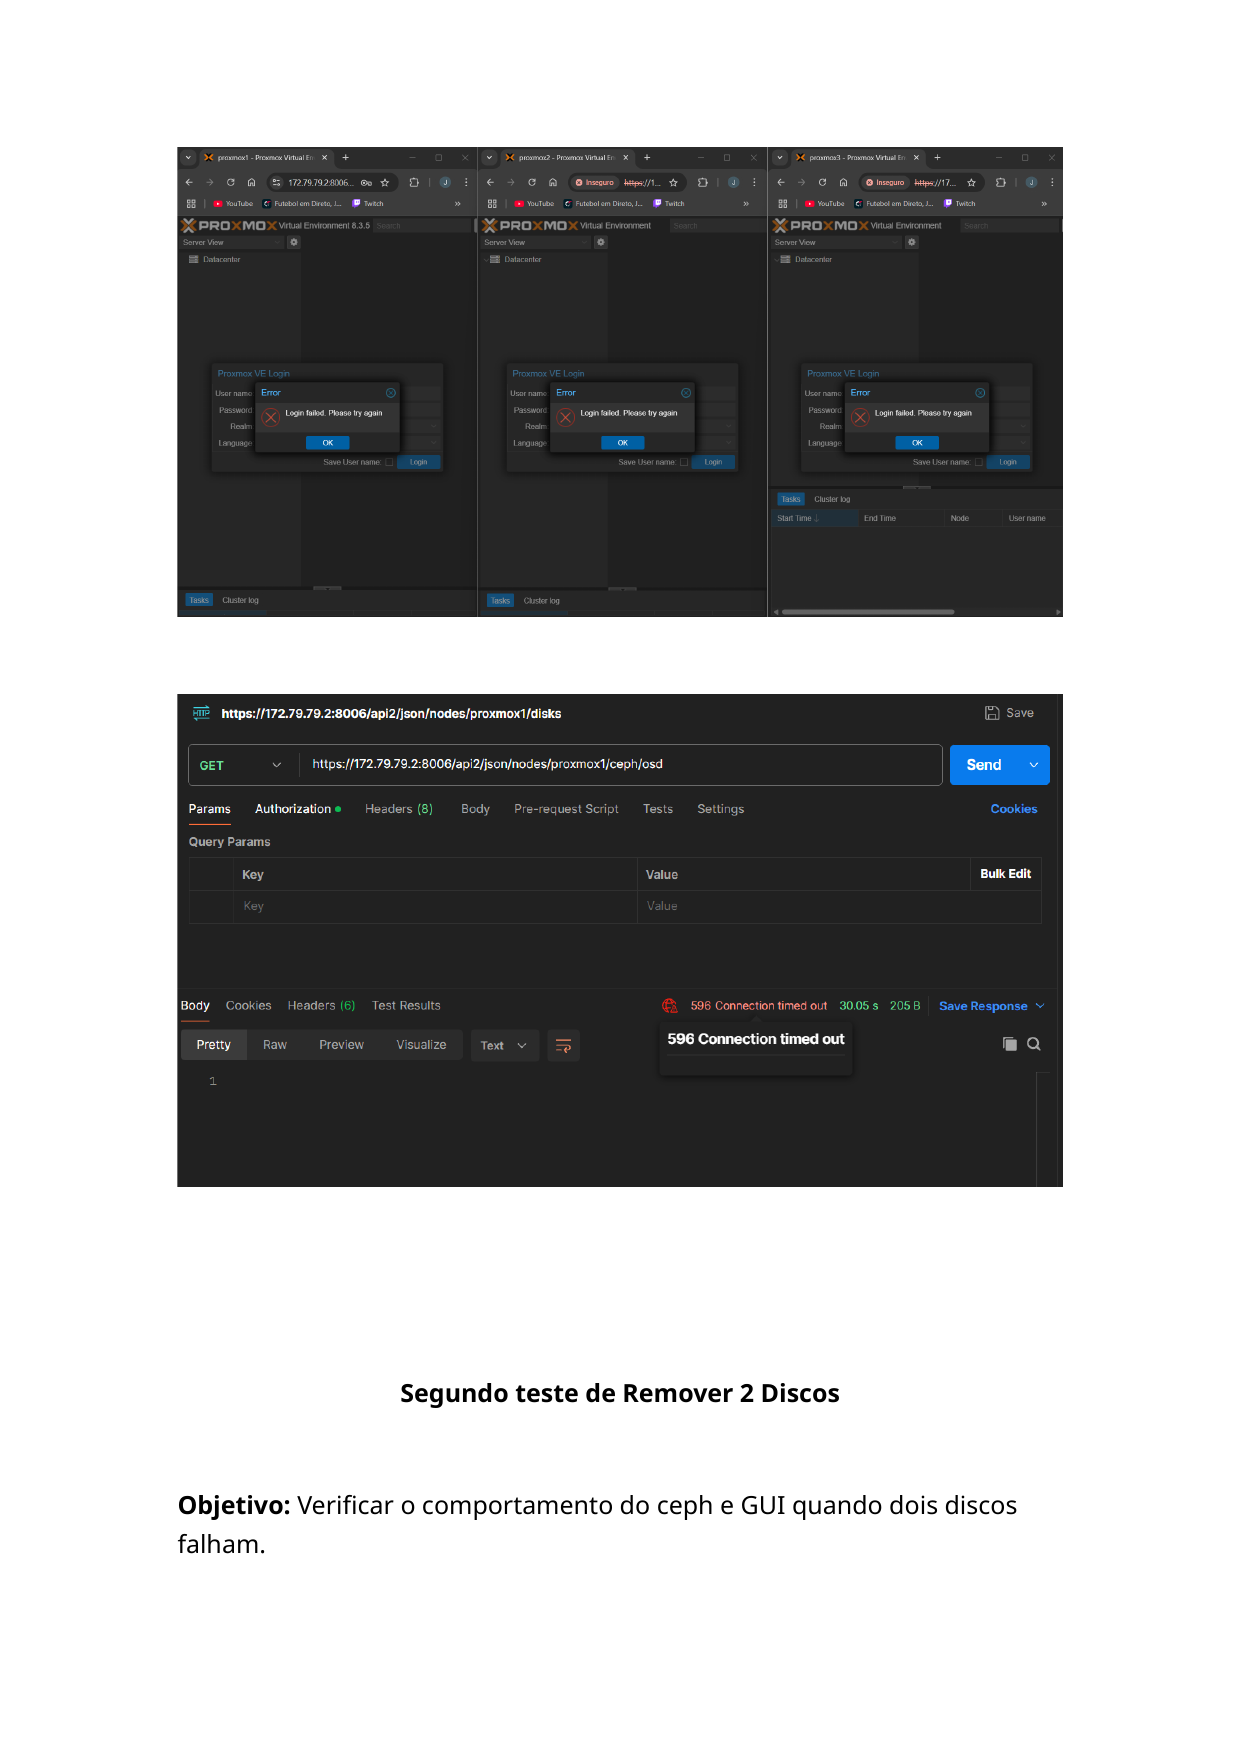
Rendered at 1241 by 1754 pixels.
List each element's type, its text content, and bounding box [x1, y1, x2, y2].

picture [177, 147, 1063, 617]
picture [177, 694, 1063, 1187]
text Segundo teste de Remover 2 Discos [177, 1376, 1063, 1410]
text Objetivo: Verificar o comportamento do ceph e GUI quando dois discos falham. [177, 1487, 1063, 1600]
